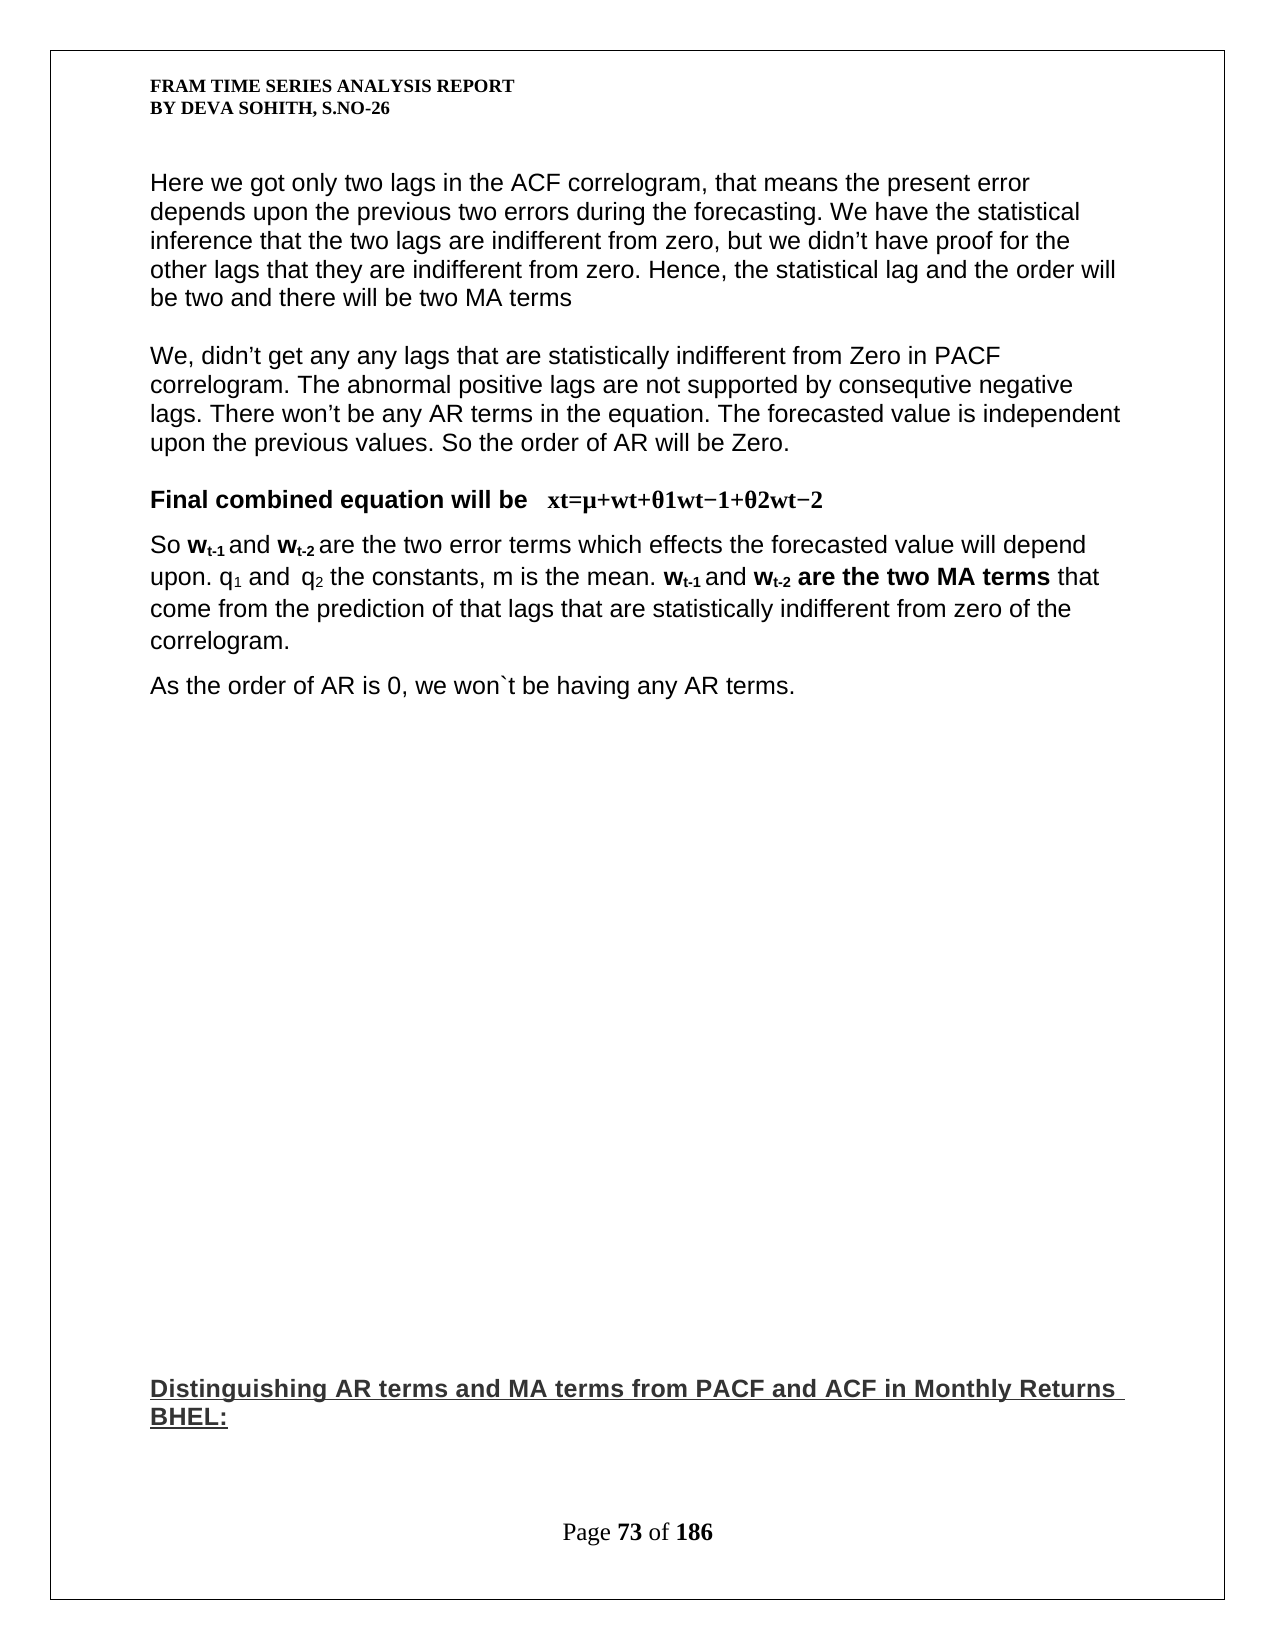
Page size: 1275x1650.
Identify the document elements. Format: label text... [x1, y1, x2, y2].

text Final combined equation will be xt=μ+wt+θ1wt−1+θ2wt−2 [150, 486, 1125, 514]
text Distinguishing AR terms and MA terms from PACF and ACF in Monthly Returns BHEL: [150, 1400, 1125, 1431]
text Here we got only two lags in the ACF correlogram, that means the present error depends upon the previous two errors during the forecasting. We have the statistical inference that the two lags are indifferent from zero, but we didn’t have proof for the other lags that they are indifferent from zero. Hence, the statistical lag and the order will be two and there will be two MA terms [150, 168, 1125, 312]
text So wt-1 and wt-2 are the two error terms which effects the forecasted value will depend upon. q1 and q2 the constants, m is the mean. wt-1 and wt-2 are the two MA terms that come from the prediction of that lags that are statistically indifferent from zero of the correlogram. [150, 531, 1125, 655]
text Distinguishing AR terms and MA terms from PACF and ACF in Monthly Returns BHEL: [150, 1374, 1125, 1399]
text We, didn’t get any any lags that are statistically indifferent from Zero in PACF correlogram. The abnormal positive lags are not supported by consequtive negative lags. There won’t be any AR terms in the equation. The forecasted value is independent upon the previous values. So the order of AR will be Zero. [150, 341, 1125, 456]
text As the order of AR is 0, we won`t be having any AR terms. [150, 671, 1125, 700]
